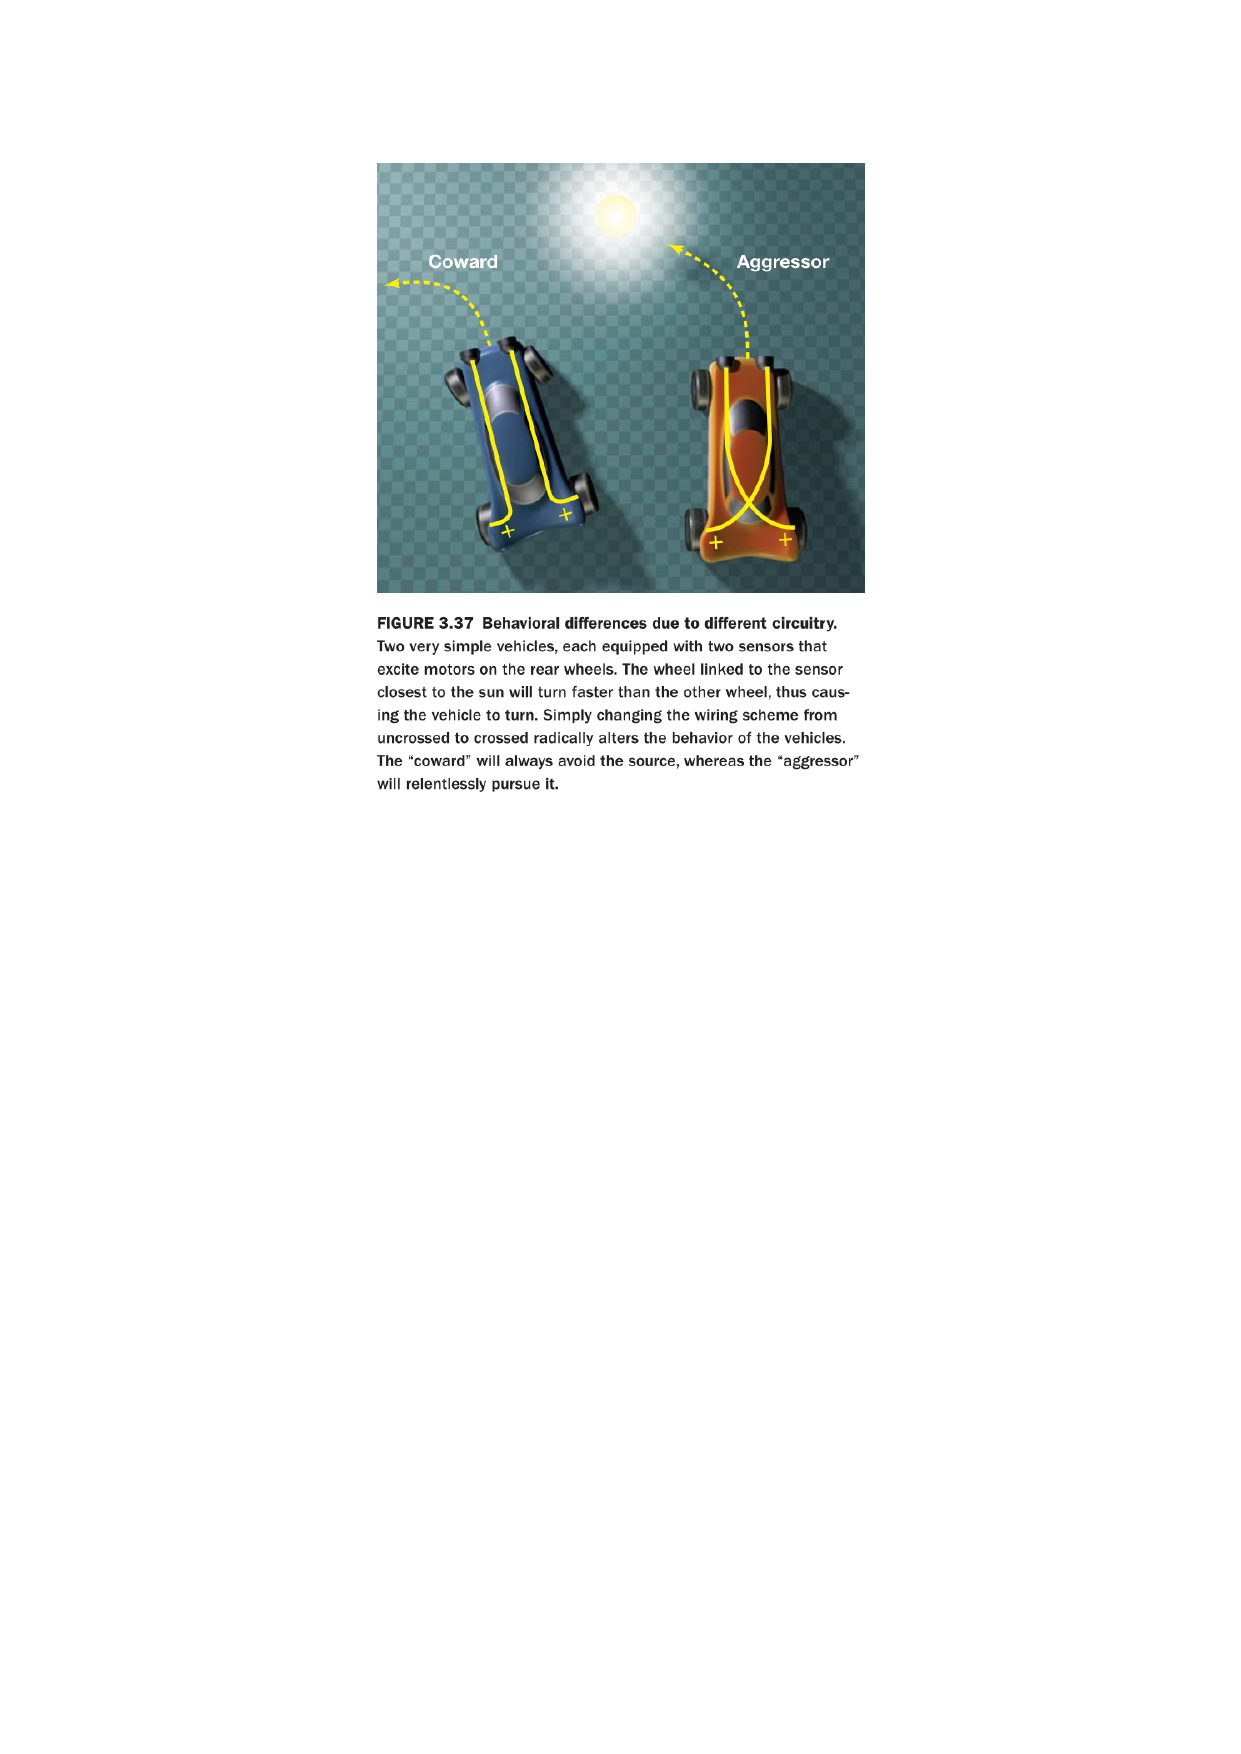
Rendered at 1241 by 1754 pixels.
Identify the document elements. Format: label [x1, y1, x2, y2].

picture [370, 162, 870, 801]
